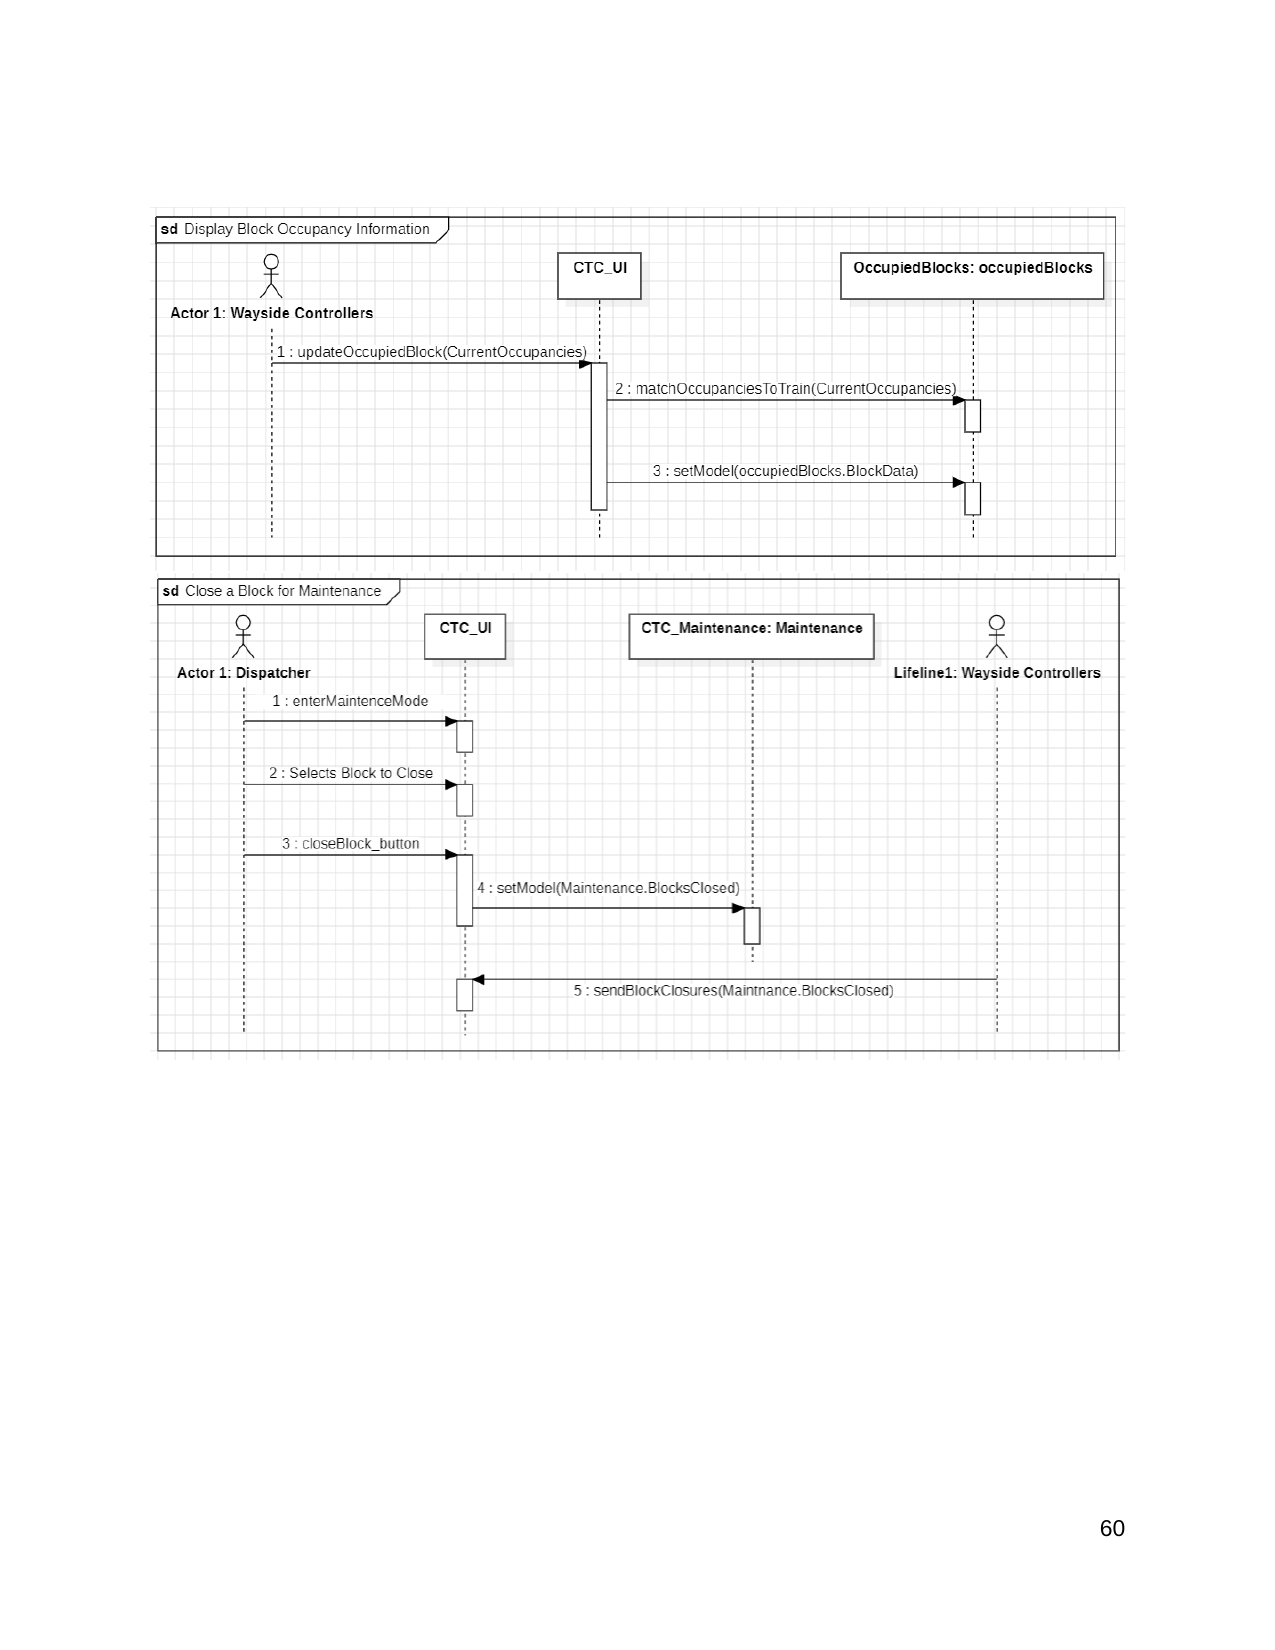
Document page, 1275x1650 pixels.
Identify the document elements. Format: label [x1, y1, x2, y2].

picture [150, 207, 1125, 571]
picture [150, 573, 1125, 1060]
